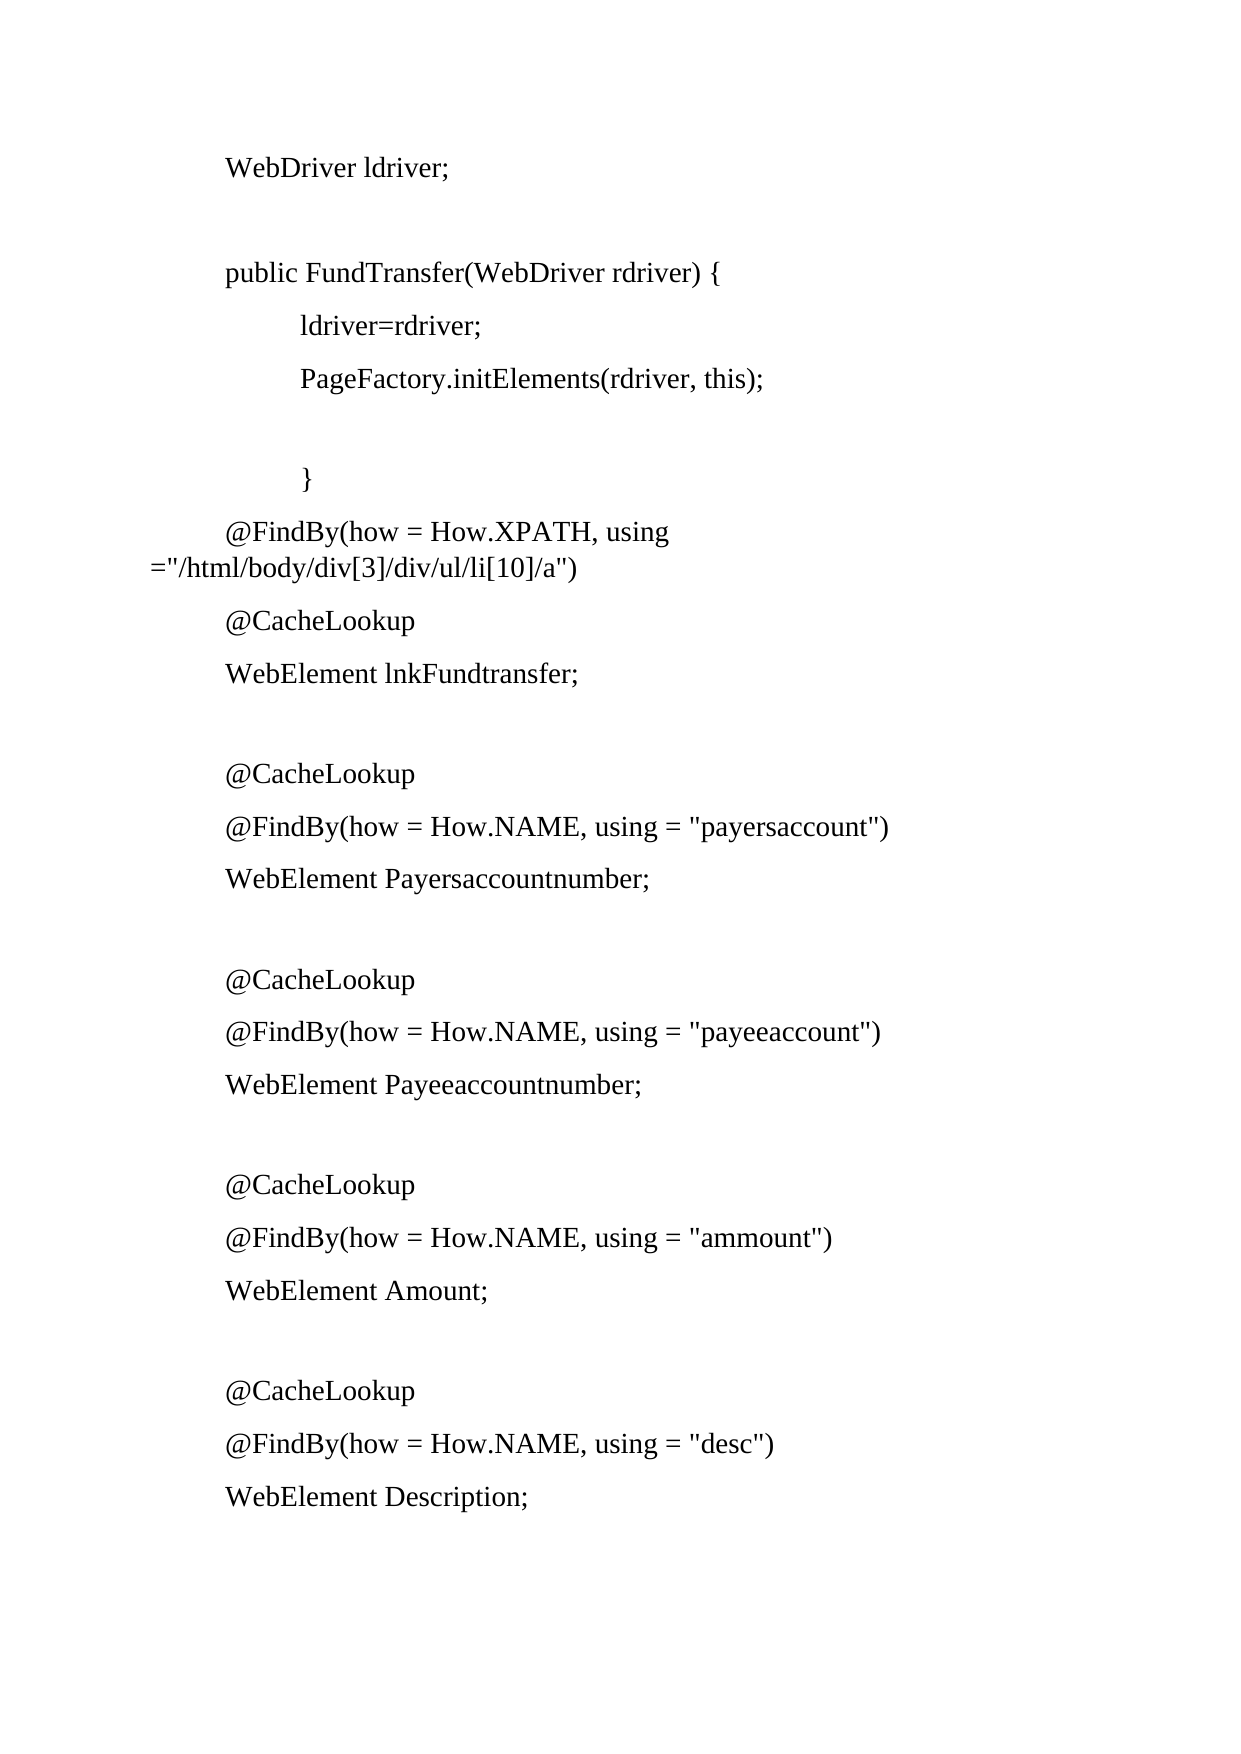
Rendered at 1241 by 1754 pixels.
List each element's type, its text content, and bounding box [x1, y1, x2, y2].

text WebDriver ldriver; [150, 150, 1090, 183]
text ldriver=rdriver; [150, 308, 1090, 342]
text WebElement Amount; [150, 1273, 1090, 1307]
text @CacheLookup [150, 756, 1090, 789]
text @CacheLookup [150, 603, 1090, 637]
text @CacheLookup [150, 962, 1090, 995]
text @FindBy(how = How.NAME, using = "ammount") [150, 1220, 1090, 1254]
text @FindBy(how = How.NAME, using = "payersaccount") [150, 809, 1090, 842]
text WebElement lnkFundtransfer; [150, 656, 1090, 689]
text @FindBy(how = How.NAME, using = "payeeaccount") [150, 1014, 1090, 1048]
text @CacheLookup [150, 1167, 1090, 1201]
text WebElement Payeeaccountnumber; [150, 1067, 1090, 1101]
text } [150, 461, 1090, 495]
text @CacheLookup [150, 1373, 1090, 1407]
text @FindBy(how = How.XPATH, using ="/html/body/div[3]/div/ul/li[10]/a") [150, 514, 1090, 584]
text @FindBy(how = How.NAME, using = "desc") [150, 1426, 1090, 1459]
text WebElement Payersaccountnumber; [150, 862, 1090, 895]
text public FundTransfer(WebDriver rdriver) { [150, 256, 1090, 289]
text PageFactory.initElements(rdriver, this); [150, 361, 1090, 395]
text WebElement Description; [150, 1479, 1090, 1512]
